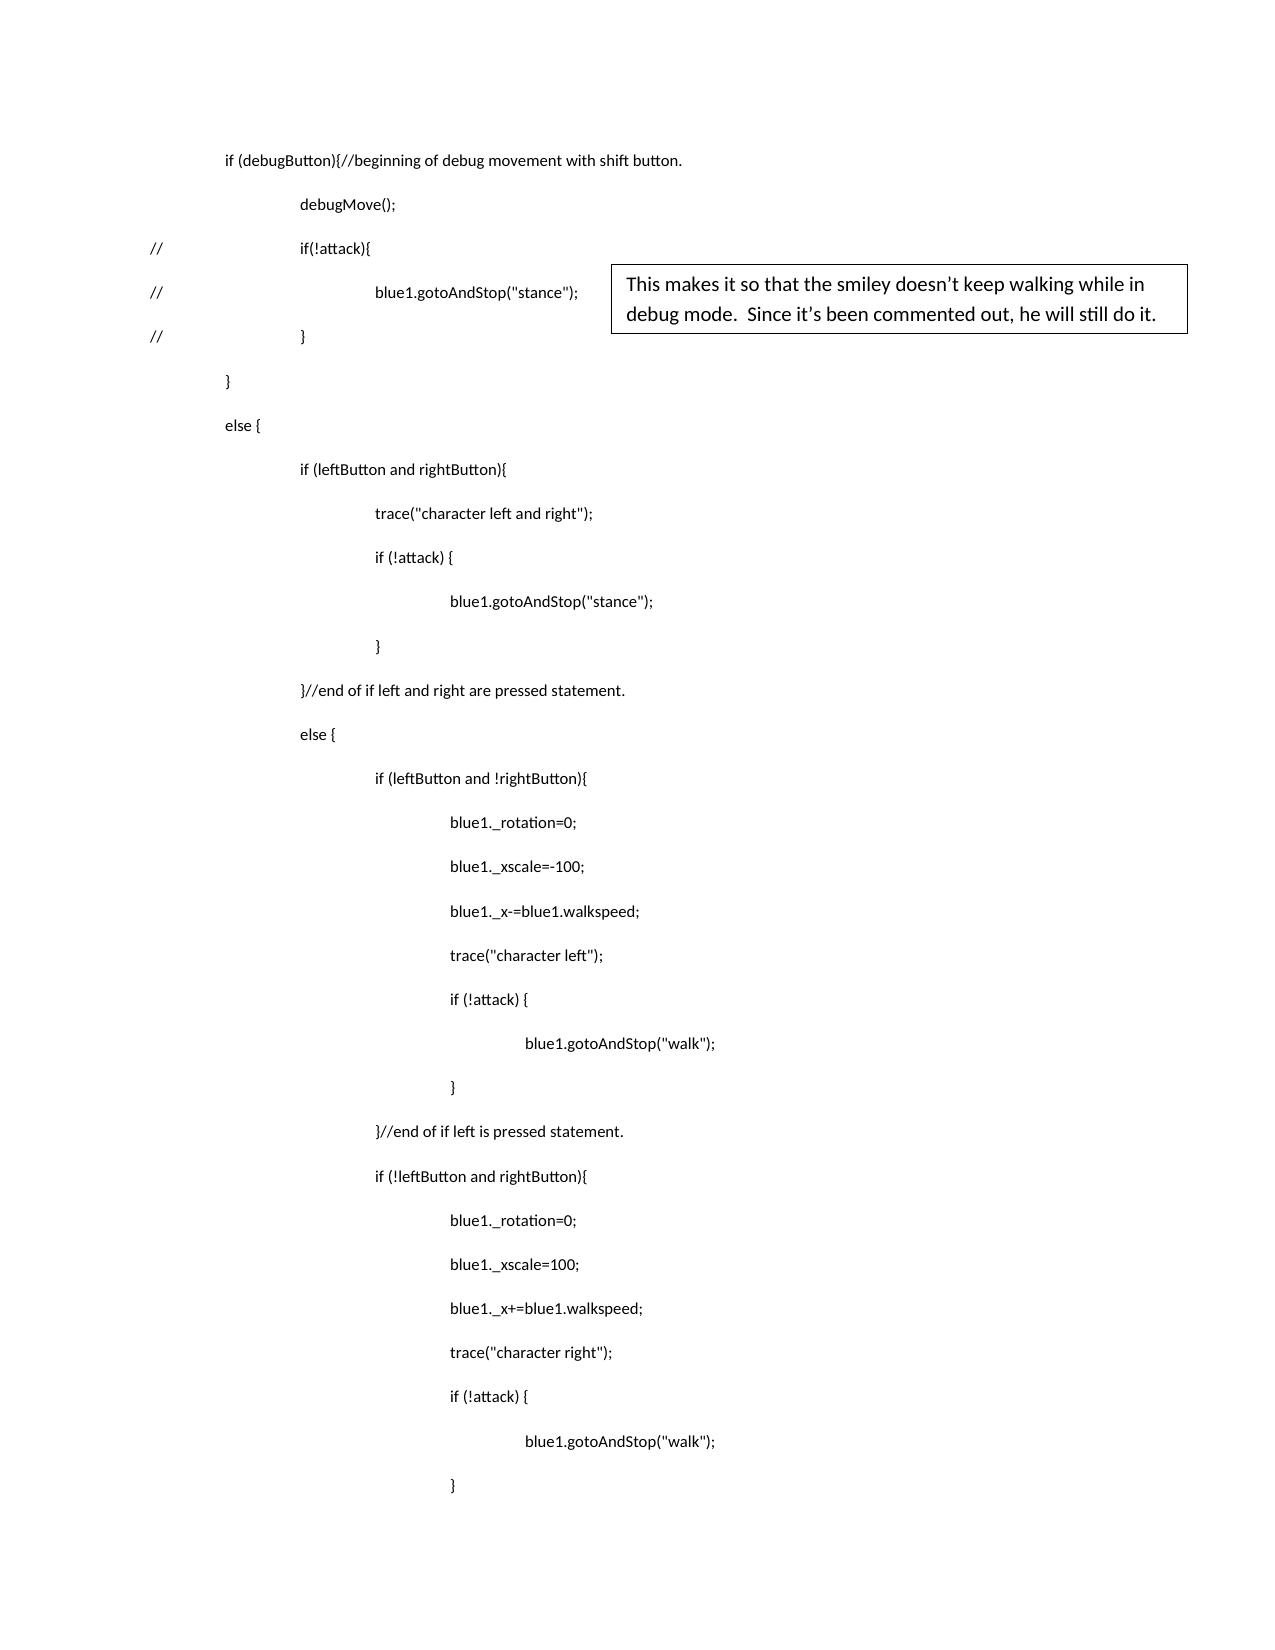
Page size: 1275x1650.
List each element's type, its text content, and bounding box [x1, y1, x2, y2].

text trace("character left"); [150, 945, 1125, 965]
text }//end of if left is pressed statement. [150, 1122, 1125, 1142]
text if (!attack) { [150, 547, 1125, 568]
text blue1._x-=blue1.walkspeed; [150, 901, 1125, 921]
text blue1._x+=blue1.walkspeed; [150, 1298, 1125, 1319]
text if (!leftButton and rightButton){ [150, 1166, 1125, 1186]
text if (leftButton and !rightButton){ [150, 768, 1125, 789]
text else { [150, 415, 1125, 435]
text // blue1.gotoAndStop("stance"); [150, 282, 611, 303]
text // if(!attack){ [150, 238, 1125, 259]
text blue1._rotation=0; [150, 1210, 1125, 1230]
text } [150, 371, 1125, 391]
text blue1.gotoAndStop("stance"); [150, 592, 1125, 612]
text // } [150, 327, 1125, 347]
text }//end of if left and right are pressed statement. [150, 680, 1125, 700]
text blue1._rotation=0; [150, 812, 1125, 833]
text if (leftButton and rightButton){ [150, 459, 1125, 479]
text } [150, 1475, 1125, 1495]
text } [150, 636, 1125, 656]
text } [150, 1077, 1125, 1098]
text if (!attack) { [150, 989, 1125, 1009]
text trace("character left and right"); [150, 503, 1125, 524]
text debugMove(); [150, 194, 1125, 214]
text if (debugButton){//beginning of debug movement with shift button. [150, 150, 1125, 170]
text trace("character right"); [150, 1342, 1125, 1363]
text blue1._xscale=-100; [150, 857, 1125, 877]
text else { [150, 724, 1125, 744]
text blue1.gotoAndStop("walk"); [150, 1431, 1125, 1451]
text if (!attack) { [150, 1387, 1125, 1407]
text blue1.gotoAndStop("walk"); [150, 1033, 1125, 1054]
text blue1._xscale=100; [150, 1254, 1125, 1274]
